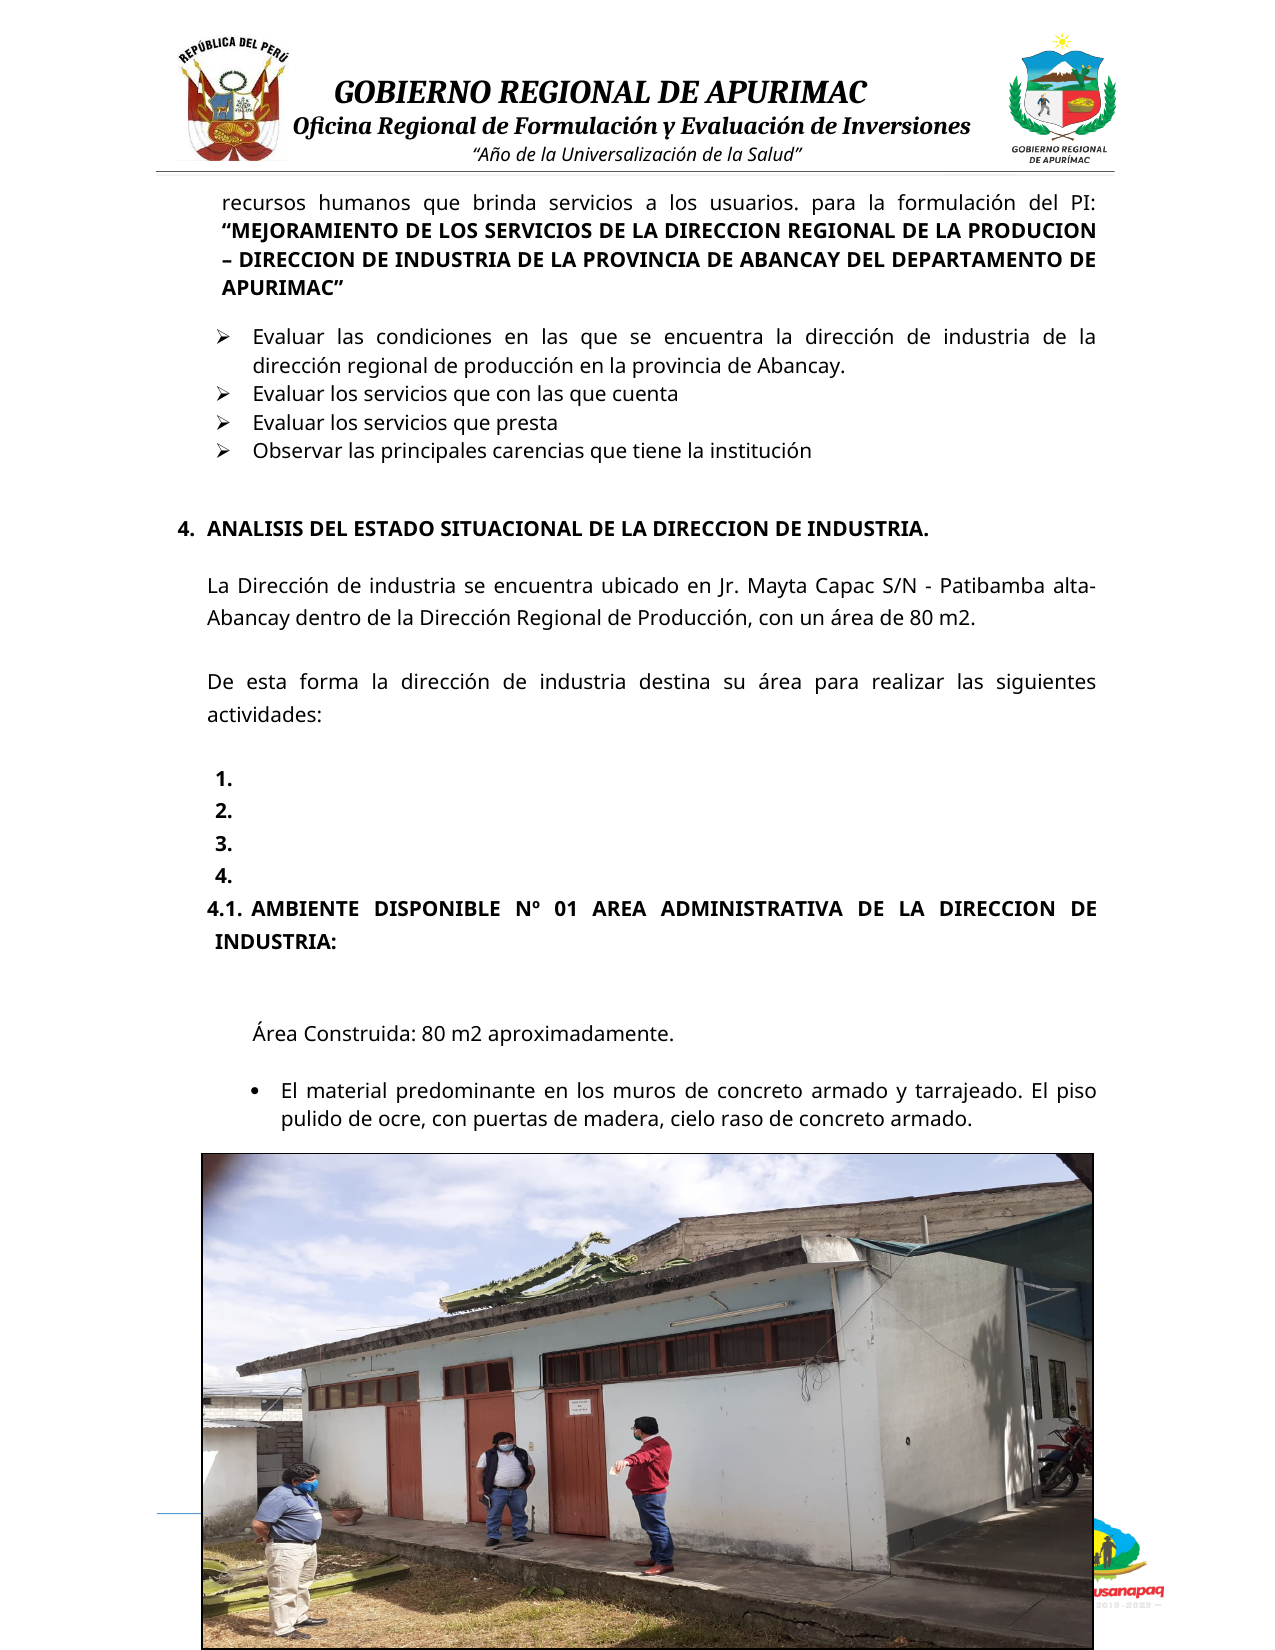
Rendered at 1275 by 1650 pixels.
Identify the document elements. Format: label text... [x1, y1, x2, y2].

text La Dirección de industria se encuentra ubicado en Jr. Mayta Capac S/N - Patibamba alta-Abancay dentro de la Dirección Regional de Producción, con un área de 80 m2. [207, 571, 1098, 632]
text De esta forma la dirección de industria destina su área para realizar las siguientes actividades: [207, 667, 1098, 728]
picture [1008, 31, 1117, 163]
picture [177, 35, 290, 161]
list Observar las principales carencias que tiene la institución [215, 436, 1098, 465]
list ANALISIS DEL ESTADO SITUACIONAL DE LA DIRECCION DE INDUSTRIA. [177, 514, 1098, 542]
list Evaluar los servicios que con las que cuenta [215, 379, 1098, 408]
picture [203, 1154, 1092, 1648]
list El material predominante en los muros de concreto armado y tarrajeado. El piso pulido de ocre, con puertas de madera, cielo raso de concreto armado. [251, 1076, 1098, 1133]
list AMBIENTE DISPONIBLE Nº 01 AREA ADMINISTRATIVA DE LA DIRECCION DE INDUSTRIA: [207, 894, 1098, 955]
list Evaluar los servicios que presta [215, 408, 1098, 436]
text Área Construida: 80 m2 aproximadamente. [177, 1019, 1098, 1047]
list Evaluar las condiciones en las que se encuentra la dirección de industria de la dirección regional de producción en la provincia de Abancay. [215, 322, 1098, 379]
picture [1094, 1508, 1164, 1608]
